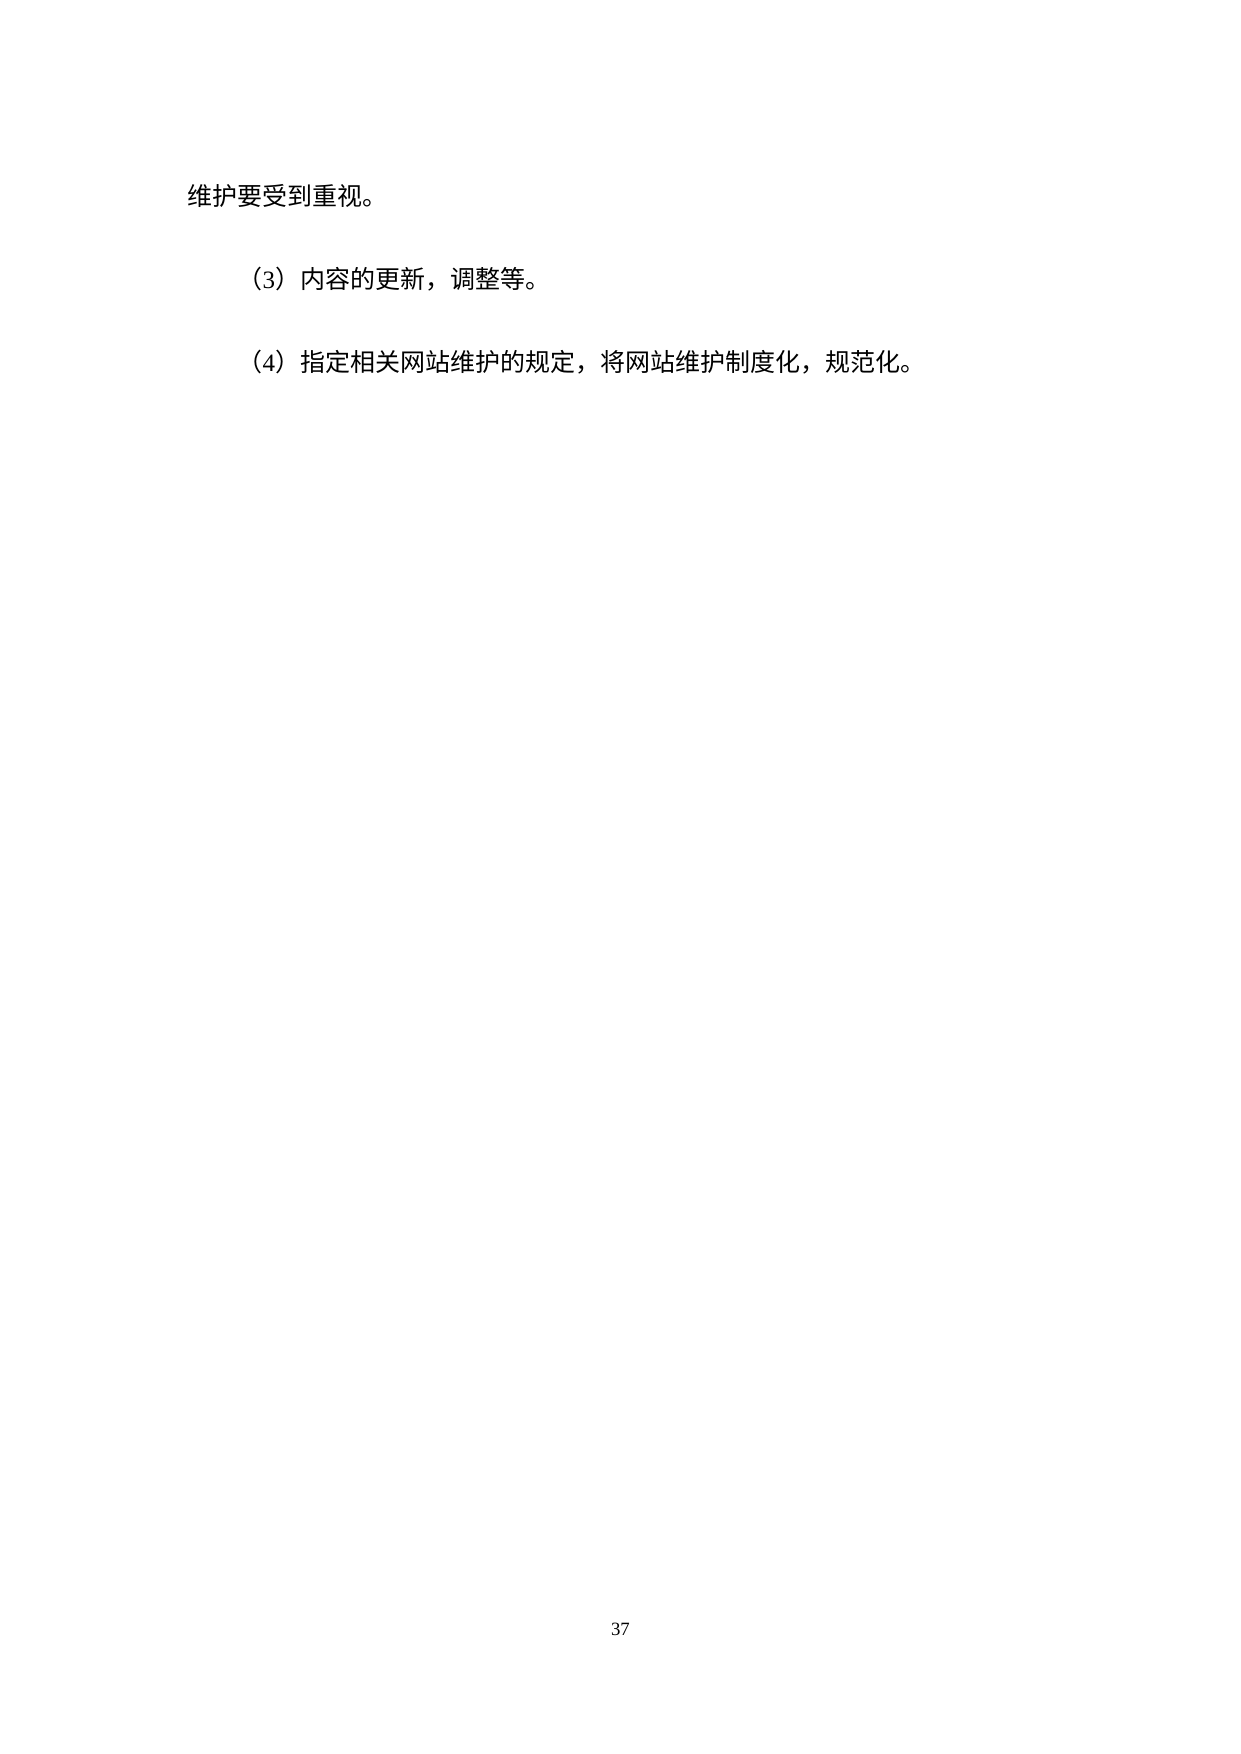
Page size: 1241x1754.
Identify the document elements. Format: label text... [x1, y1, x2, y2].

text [187, 162, 1053, 227]
text （4）指定相关网站维护的规定，将网站维护制度化，规范化。 [187, 328, 1053, 393]
text （3）内容的更新，调整等。 [187, 245, 1053, 310]
